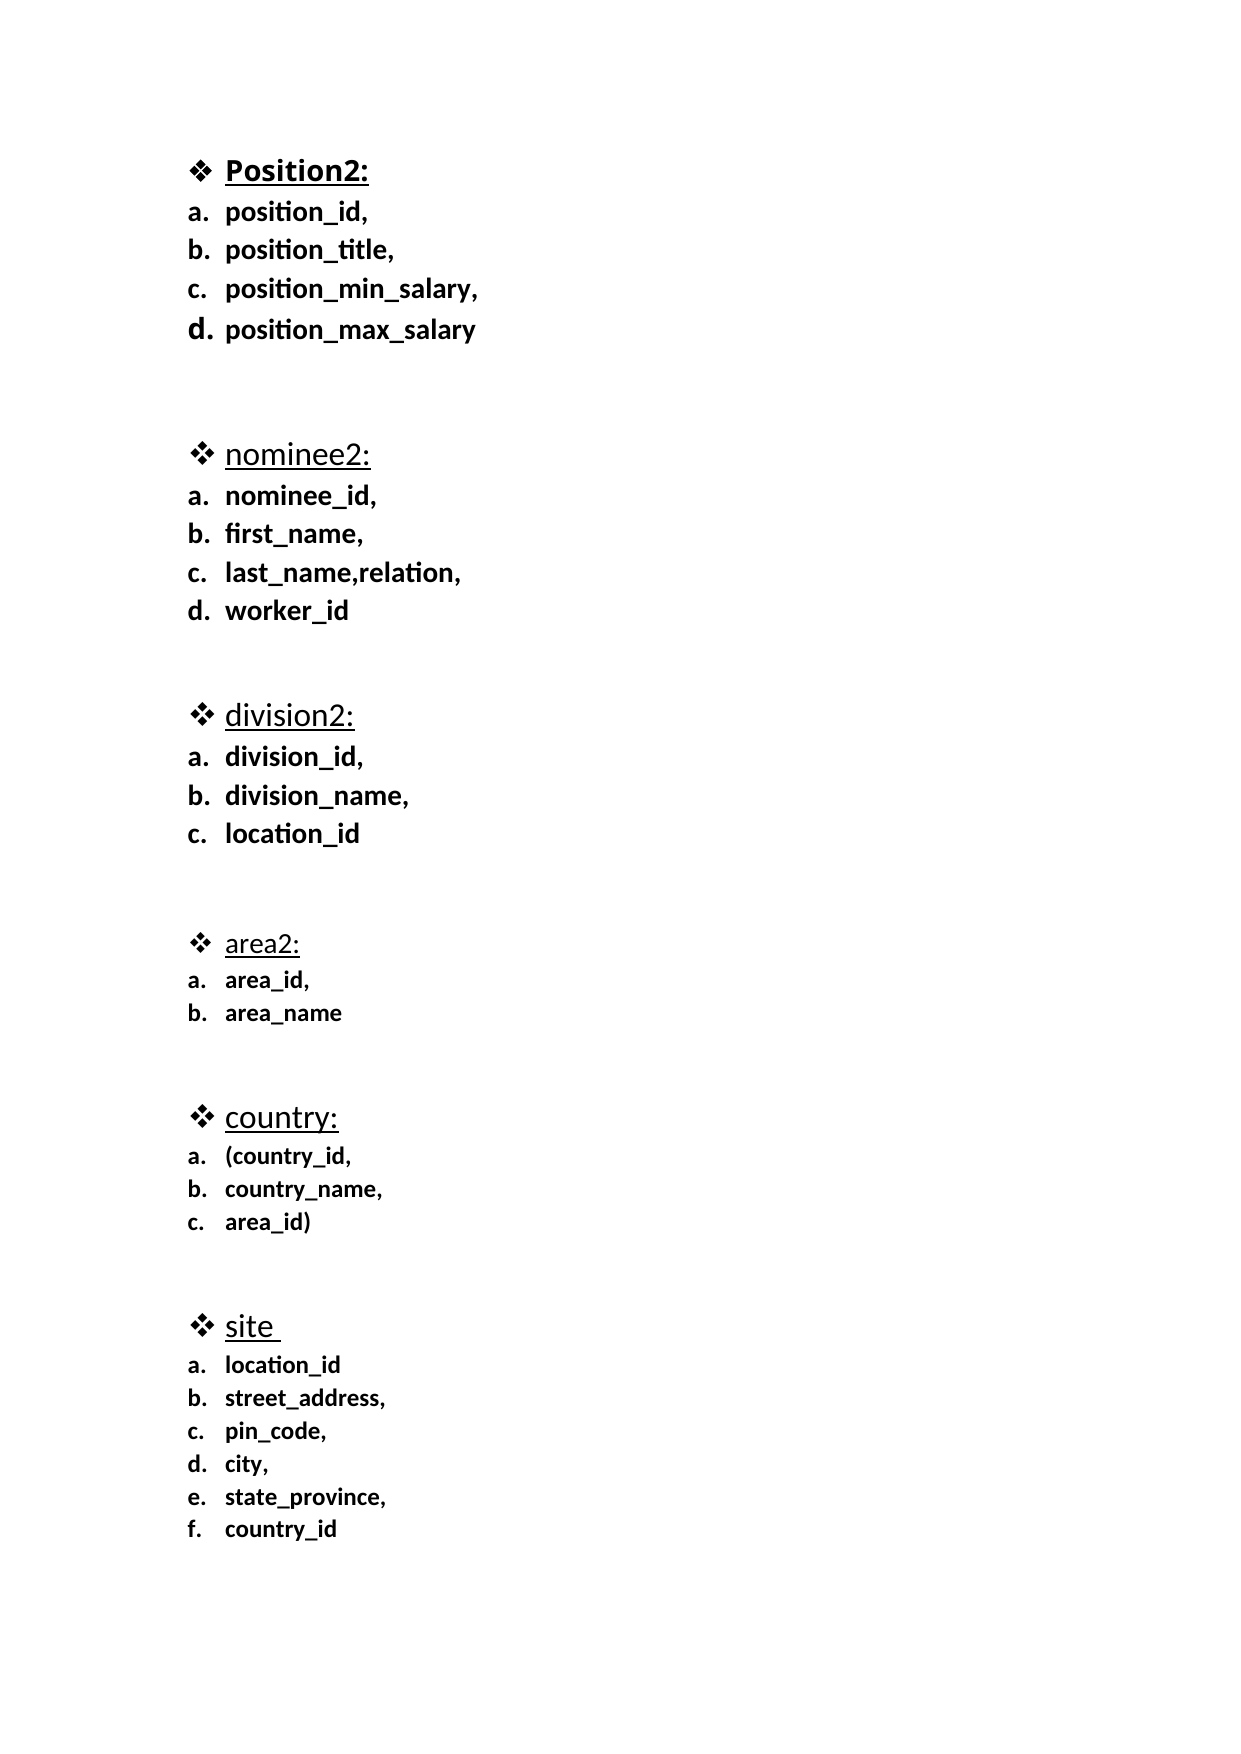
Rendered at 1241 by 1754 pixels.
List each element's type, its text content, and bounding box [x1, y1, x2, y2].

list position_id, [187, 193, 1090, 228]
list country_name, [187, 1173, 1090, 1203]
list division2: [187, 694, 1090, 735]
list (country_id, [187, 1140, 1090, 1171]
list location_id [187, 1349, 1090, 1379]
list area2: [187, 926, 1090, 961]
list worker_id [187, 592, 1090, 628]
list street_address, [187, 1382, 1090, 1412]
list division_name, [187, 777, 1090, 812]
list first_name, [187, 516, 1090, 551]
list position_title, [187, 231, 1090, 267]
list nominee_id, [187, 477, 1090, 513]
list Position2: [187, 150, 1090, 190]
list last_name,relation, [187, 554, 1090, 590]
list position_min_salary, [187, 270, 1090, 305]
list country: [187, 1096, 1090, 1137]
list state_province, [187, 1481, 1090, 1511]
list division_id, [187, 738, 1090, 774]
list area_name [187, 997, 1090, 1027]
list position_max_salary [187, 308, 1090, 348]
list country_id [187, 1513, 1090, 1544]
list city, [187, 1448, 1090, 1478]
list location_id [187, 815, 1090, 851]
list site [187, 1305, 1090, 1346]
list nominee2: [187, 433, 1090, 474]
list area_id) [187, 1206, 1090, 1236]
list area_id, [187, 964, 1090, 994]
list pin_code, [187, 1415, 1090, 1445]
